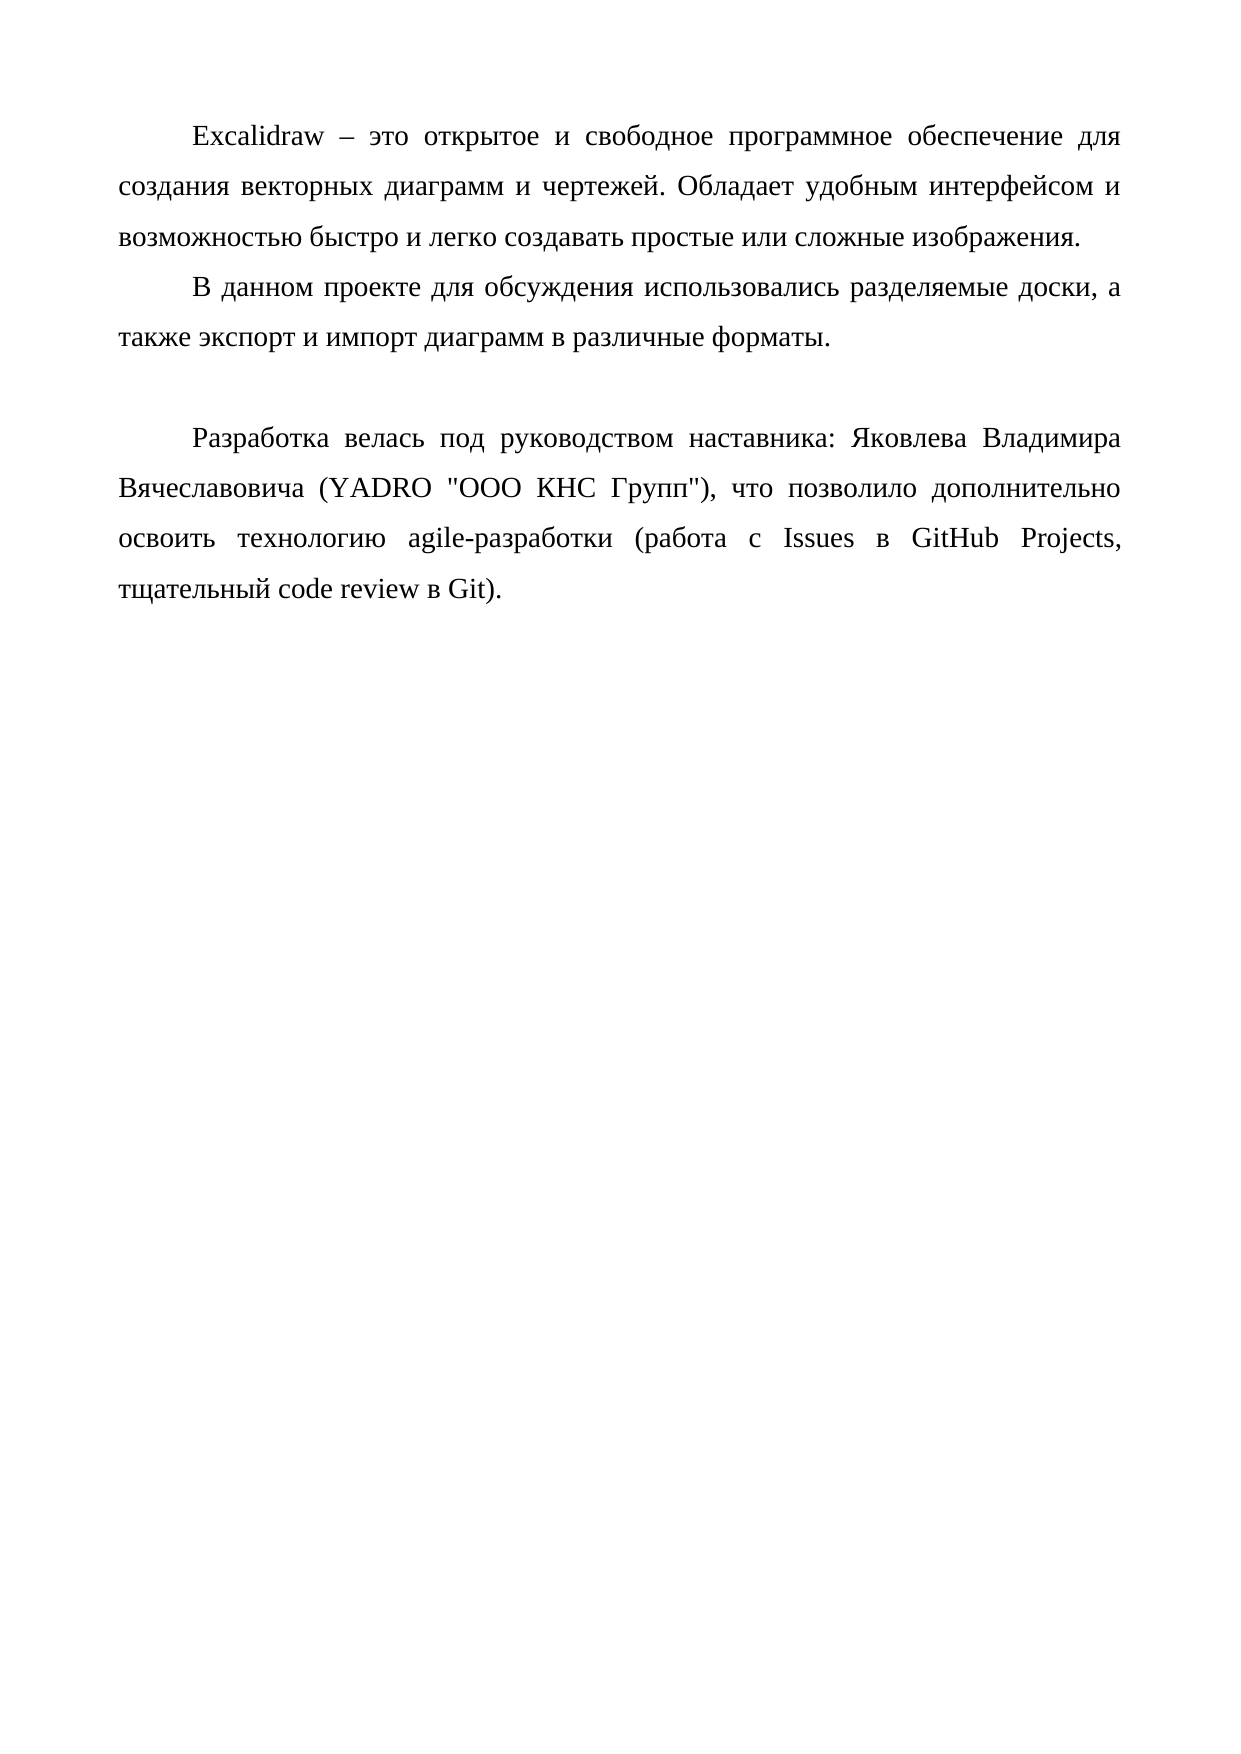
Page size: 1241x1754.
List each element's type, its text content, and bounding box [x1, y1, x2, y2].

text Разработка велась под руководством наставника: Яковлева Владимира Вячеславовича (YADRO "ООО КНС Групп"), что позволило дополнительно освоить технологию agile-разработки (работа с Issues в GitHub Projects, тщательный code review в Git). [118, 420, 1122, 604]
text Excalidraw – это открытое и свободное программное обеспечение для создания векторных диаграмм и чертежей. Обладает удобным интерфейсом и возможностью быстро и легко создавать простые или сложные изображения. [118, 118, 1122, 252]
text В данном проекте для обсуждения использовались разделяемые доски, а также экспорт и импорт диаграмм в различные форматы. [118, 269, 1122, 353]
